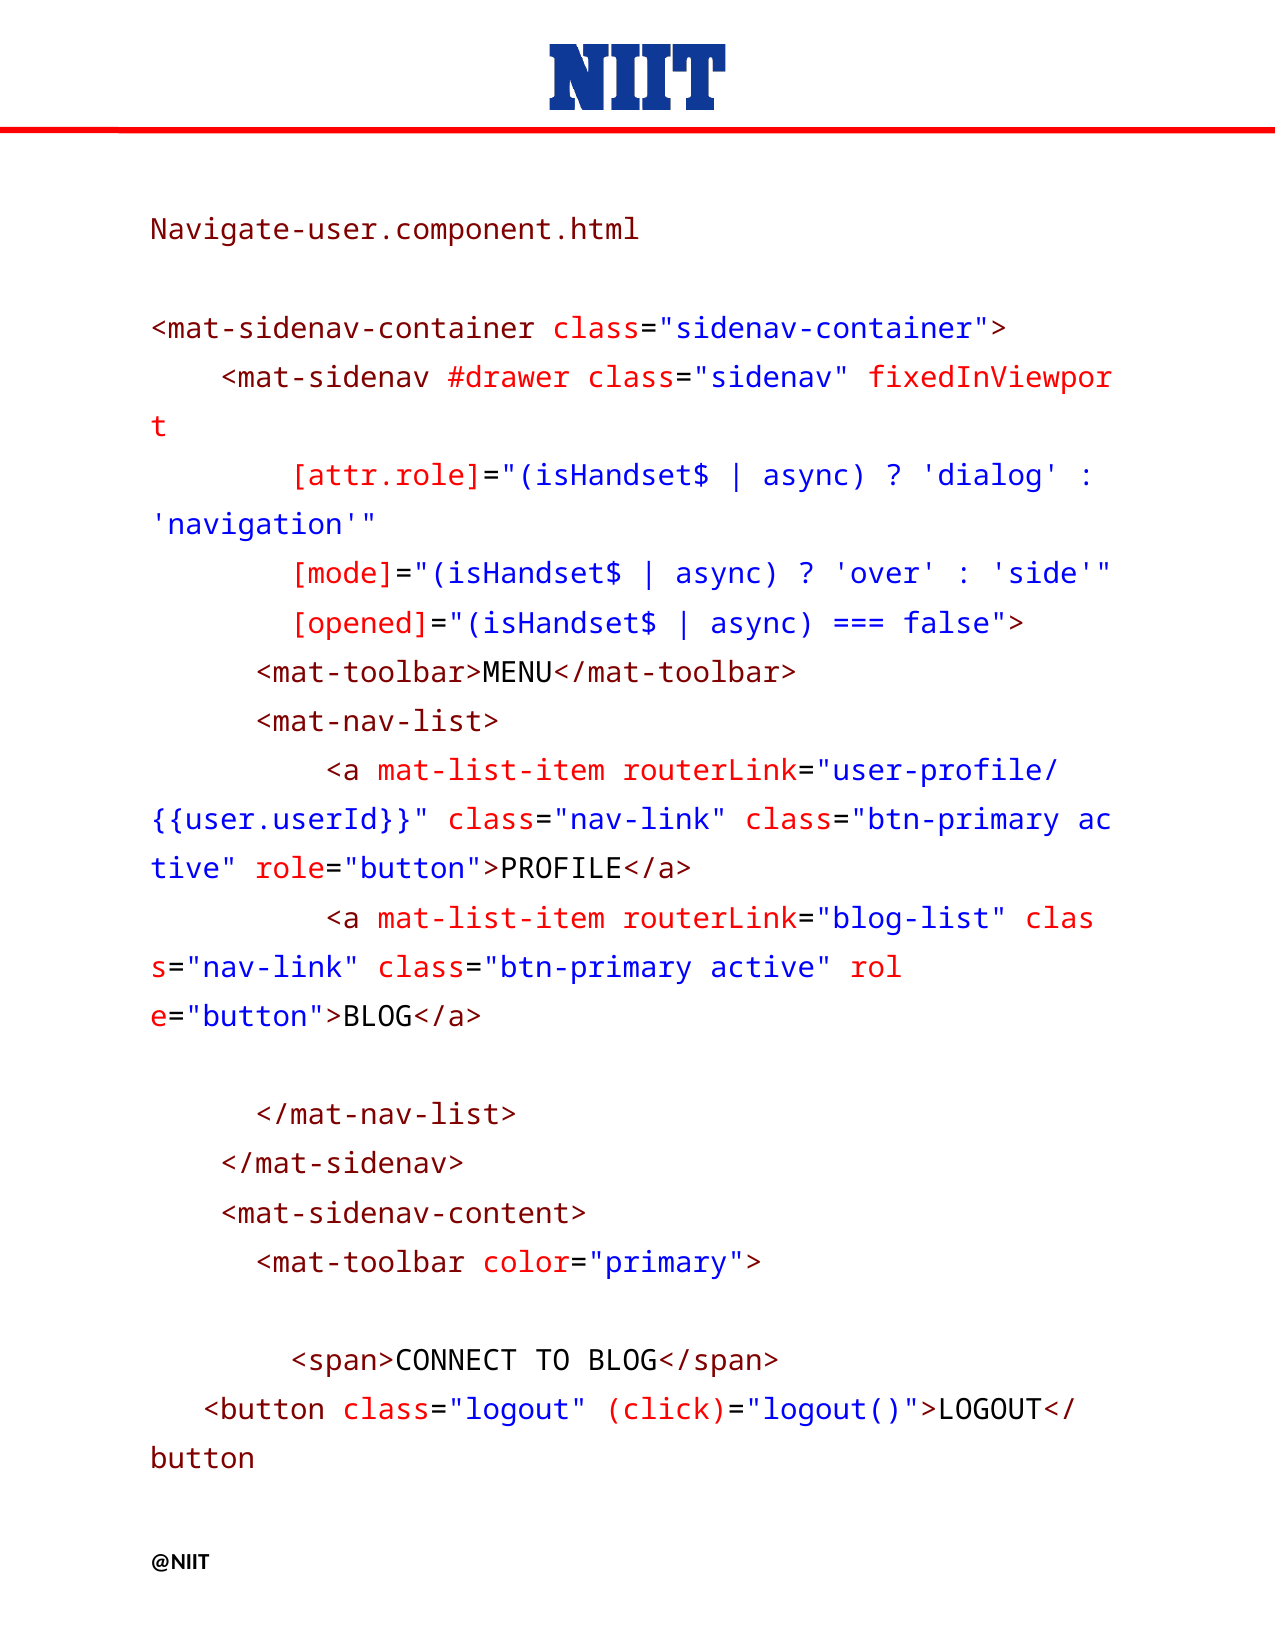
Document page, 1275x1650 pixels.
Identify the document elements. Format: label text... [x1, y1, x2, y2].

text <mat-sidenav-container class="sidenav-container"> [150, 297, 1125, 347]
text </mat-nav-list> [150, 1084, 1125, 1133]
picture [549, 44, 726, 110]
text Navigate-user.component.html [150, 199, 1125, 248]
text <span>CONNECT TO BLOG</span> [150, 1330, 1125, 1379]
text <a mat-list-item routerLink="blog-list" class="nav-link" class="btn-primary active" role="button">BLOG</a> [150, 887, 1125, 1035]
text </mat-sidenav> [150, 1133, 1125, 1182]
text <mat-toolbar color="primary"> [150, 1232, 1125, 1281]
text [mode]="(isHandset$ | async) ? 'over' : 'side'" [150, 543, 1125, 592]
text <button class="logout" (click)="logout()">LOGOUT</button [150, 1379, 1125, 1477]
text [attr.role]="(isHandset$ | async) ? 'dialog' : 'navigation'" [150, 445, 1125, 543]
text <mat-sidenav-content> [150, 1182, 1125, 1232]
text <mat-nav-list> [150, 691, 1125, 740]
text <a mat-list-item routerLink="user-profile/{{user.userId}}" class="nav-link" class="btn-primary active" role="button">PROFILE</a> [150, 740, 1125, 887]
text <mat-toolbar>MENU</mat-toolbar> [150, 642, 1125, 691]
text <mat-sidenav #drawer class="sidenav" fixedInViewport [150, 347, 1125, 445]
text [opened]="(isHandset$ | async) === false"> [150, 592, 1125, 642]
